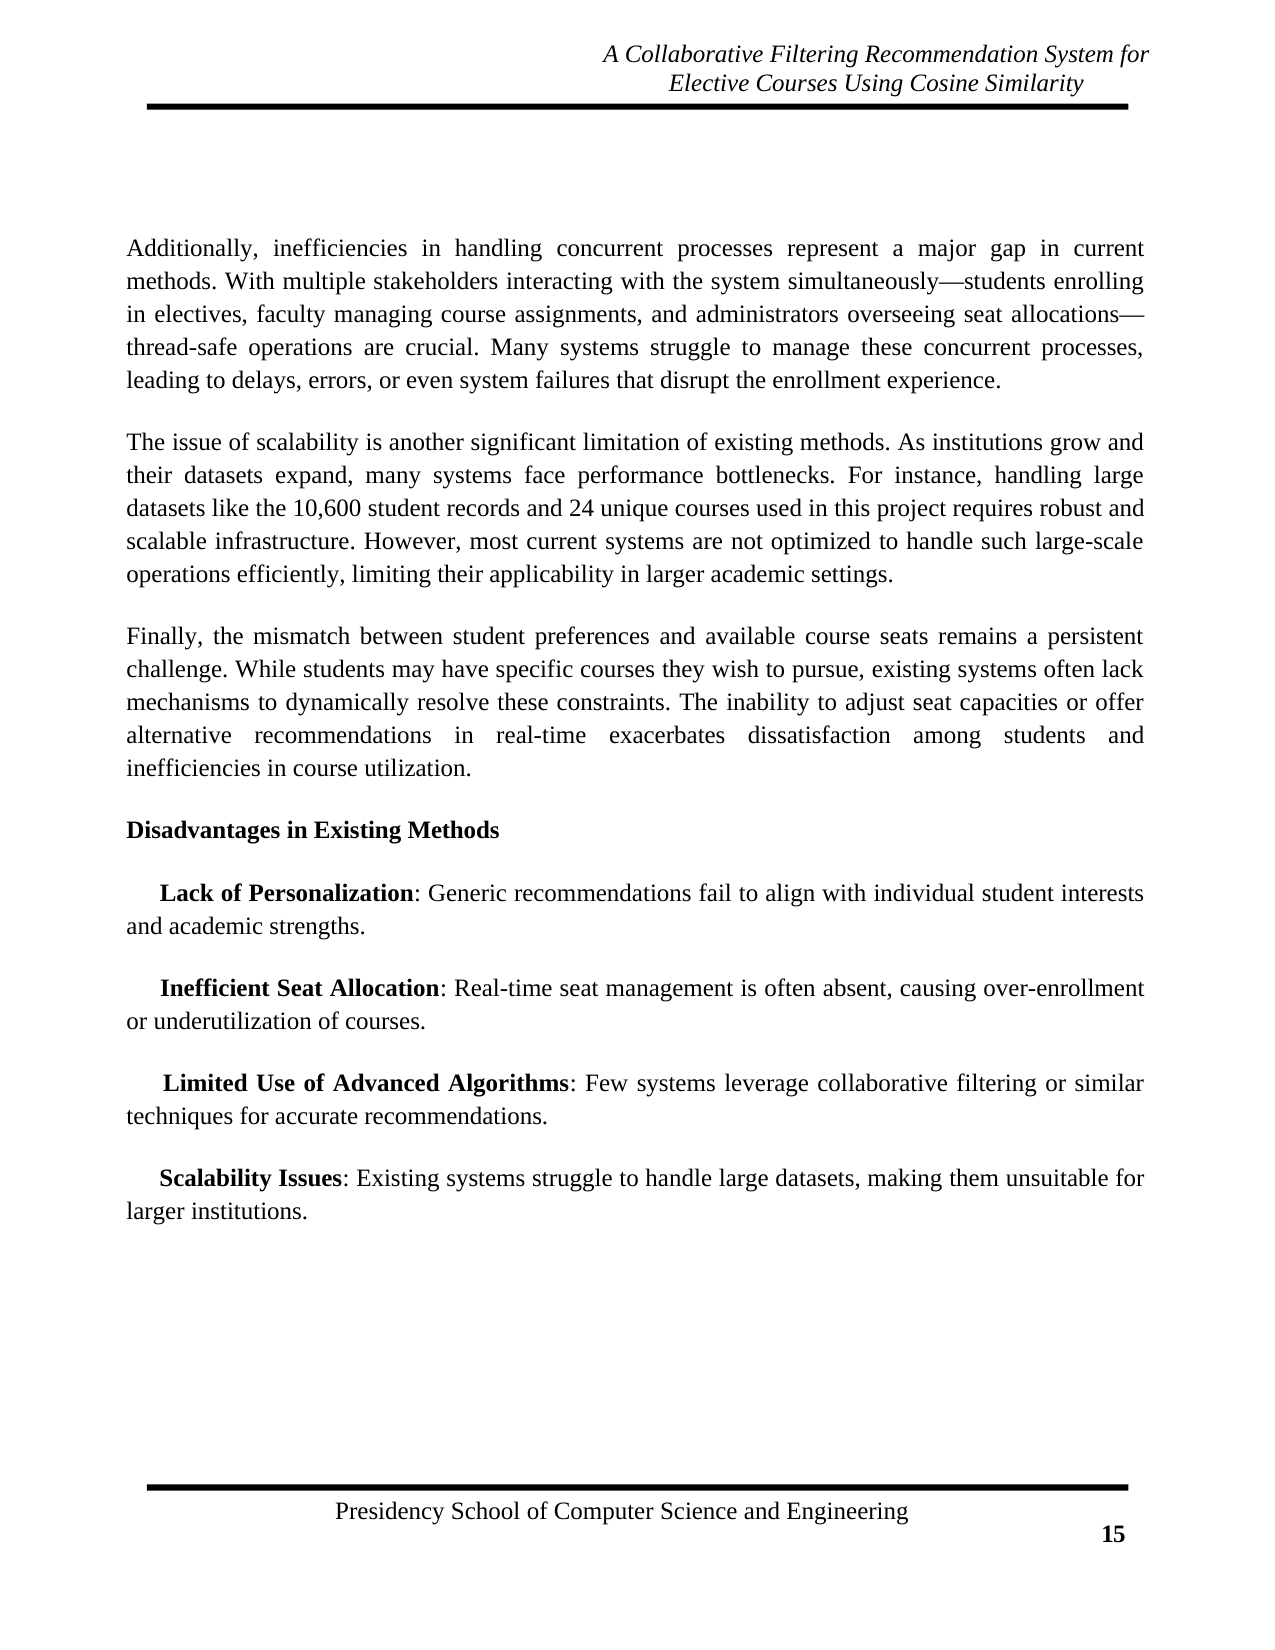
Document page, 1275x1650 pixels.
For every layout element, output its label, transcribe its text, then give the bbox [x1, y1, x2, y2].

text Additionally, inefficiencies in handling concurrent processes represent a major gap in current methods. With multiple stakeholders interacting with the system simultaneously—students enrolling in electives, faculty managing course assignments, and administrators overseeing seat allocations—thread-safe operations are crucial. Many systems struggle to manage these concurrent processes, leading to delays, errors, or even system failures that disrupt the enrollment experience. [126, 233, 1145, 393]
text  Scalability Issues: Existing systems struggle to handle large datasets, making them unsuitable for larger institutions. [126, 1163, 1145, 1225]
text Finally, the mismatch between student preferences and available course seats remains a persistent challenge. While students may have specific courses they wish to pursue, existing systems often lack mechanisms to dynamically resolve these constraints. The inability to adjust seat capacities or offer alternative recommendations in real-time exacerbates dissatisfaction among students and inefficiencies in course utilization. [126, 621, 1145, 782]
subtitle Disadvantages in Existing Methods [126, 816, 1145, 844]
text The issue of scalability is another significant limitation of existing methods. As institutions grow and their datasets expand, many systems face performance bottlenecks. For instance, handling large datasets like the 10,600 student records and 24 unique courses used in this project requires robust and scalable infrastructure. However, most current systems are not optimized to handle such large-scale operations efficiently, limiting their applicability in larger academic settings. [126, 427, 1145, 588]
text  Lack of Personalization: Generic recommendations fail to align with individual student interests and academic strengths. [126, 878, 1145, 939]
text  Inefficient Seat Allocation: Real-time seat management is often absent, causing over-enrollment or underutilization of courses. [126, 973, 1145, 1035]
text  Limited Use of Advanced Algorithms: Few systems leverage collaborative filtering or similar techniques for accurate recommendations. [126, 1068, 1145, 1130]
